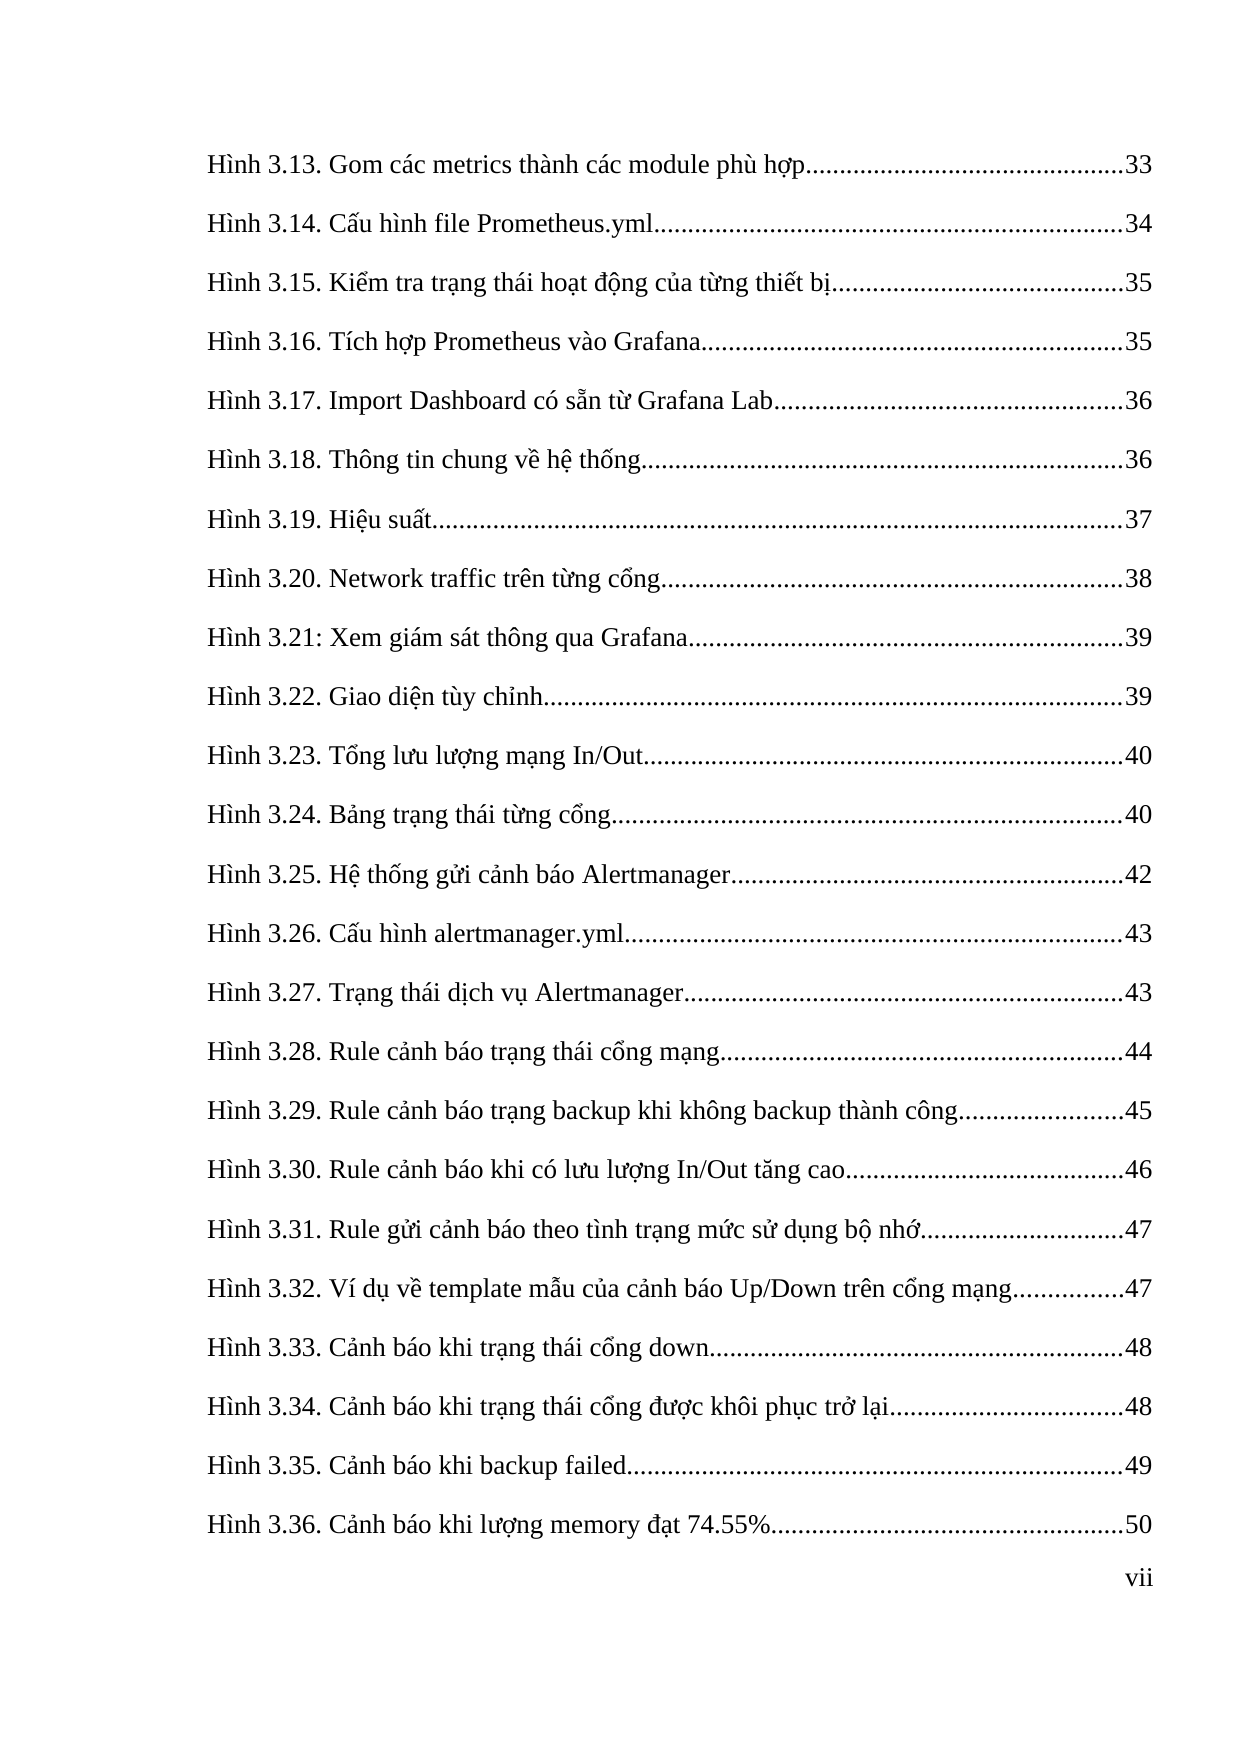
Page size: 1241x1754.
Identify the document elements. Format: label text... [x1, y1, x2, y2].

text Hình 3.30. Rule cảnh báo khi có lưu lượng In/Out tăng cao 46 [207, 1153, 1153, 1185]
text Hình 3.22. Giao diện tùy chỉnh 39 [207, 680, 1153, 711]
text Hình 3.15. Kiểm tra trạng thái hoạt động của từng thiết bị 35 [207, 266, 1153, 297]
text Hình 3.17. Import Dashboard có sẵn từ Grafana Lab 36 [207, 384, 1153, 416]
text Hình 3.29. Rule cảnh báo trạng backup khi không backup thành công 45 [207, 1094, 1153, 1126]
text Hình 3.25. Hệ thống gửi cảnh báo Alertmanager 42 [207, 858, 1153, 889]
text Hình 3.14. Cấu hình file Prometheus.yml 34 [207, 207, 1153, 238]
text Hình 3.28. Rule cảnh báo trạng thái cổng mạng 44 [207, 1035, 1153, 1066]
text Hình 3.18. Thông tin chung về hệ thống 36 [207, 443, 1153, 475]
text Hình 3.16. Tích hợp Prometheus vào Grafana 35 [207, 325, 1153, 356]
text Hình 3.34. Cảnh báo khi trạng thái cổng được khôi phục trở lại 48 [207, 1390, 1153, 1421]
text Hình 3.24. Bảng trạng thái từng cổng 40 [207, 798, 1153, 830]
text Hình 3.20. Network traffic trên từng cổng 38 [207, 562, 1153, 593]
text Hình 3.23. Tổng lưu lượng mạng In/Out 40 [207, 739, 1153, 771]
text Hình 3.32. Ví dụ về template mẫu của cảnh báo Up/Down trên cổng mạng 47 [207, 1272, 1153, 1303]
text Hình 3.13. Gom các metrics thành các module phù hợp 33 [207, 148, 1153, 179]
text Hình 3.33. Cảnh báo khi trạng thái cổng down 48 [207, 1331, 1153, 1362]
text Hình 3.36. Cảnh báo khi lượng memory đạt 74.55% 50 [207, 1508, 1153, 1540]
text Hình 3.35. Cảnh báo khi backup failed 49 [207, 1449, 1153, 1481]
text Hình 3.19. Hiệu suất 37 [207, 503, 1153, 534]
text Hình 3.26. Cấu hình alertmanager.yml 43 [207, 917, 1153, 948]
text Hình 3.21: Xem giám sát thông qua Grafana 39 [207, 621, 1153, 652]
text Hình 3.31. Rule gửi cảnh báo theo tình trạng mức sử dụng bộ nhớ 47 [207, 1213, 1153, 1244]
text Hình 3.27. Trạng thái dịch vụ Alertmanager 43 [207, 976, 1153, 1007]
